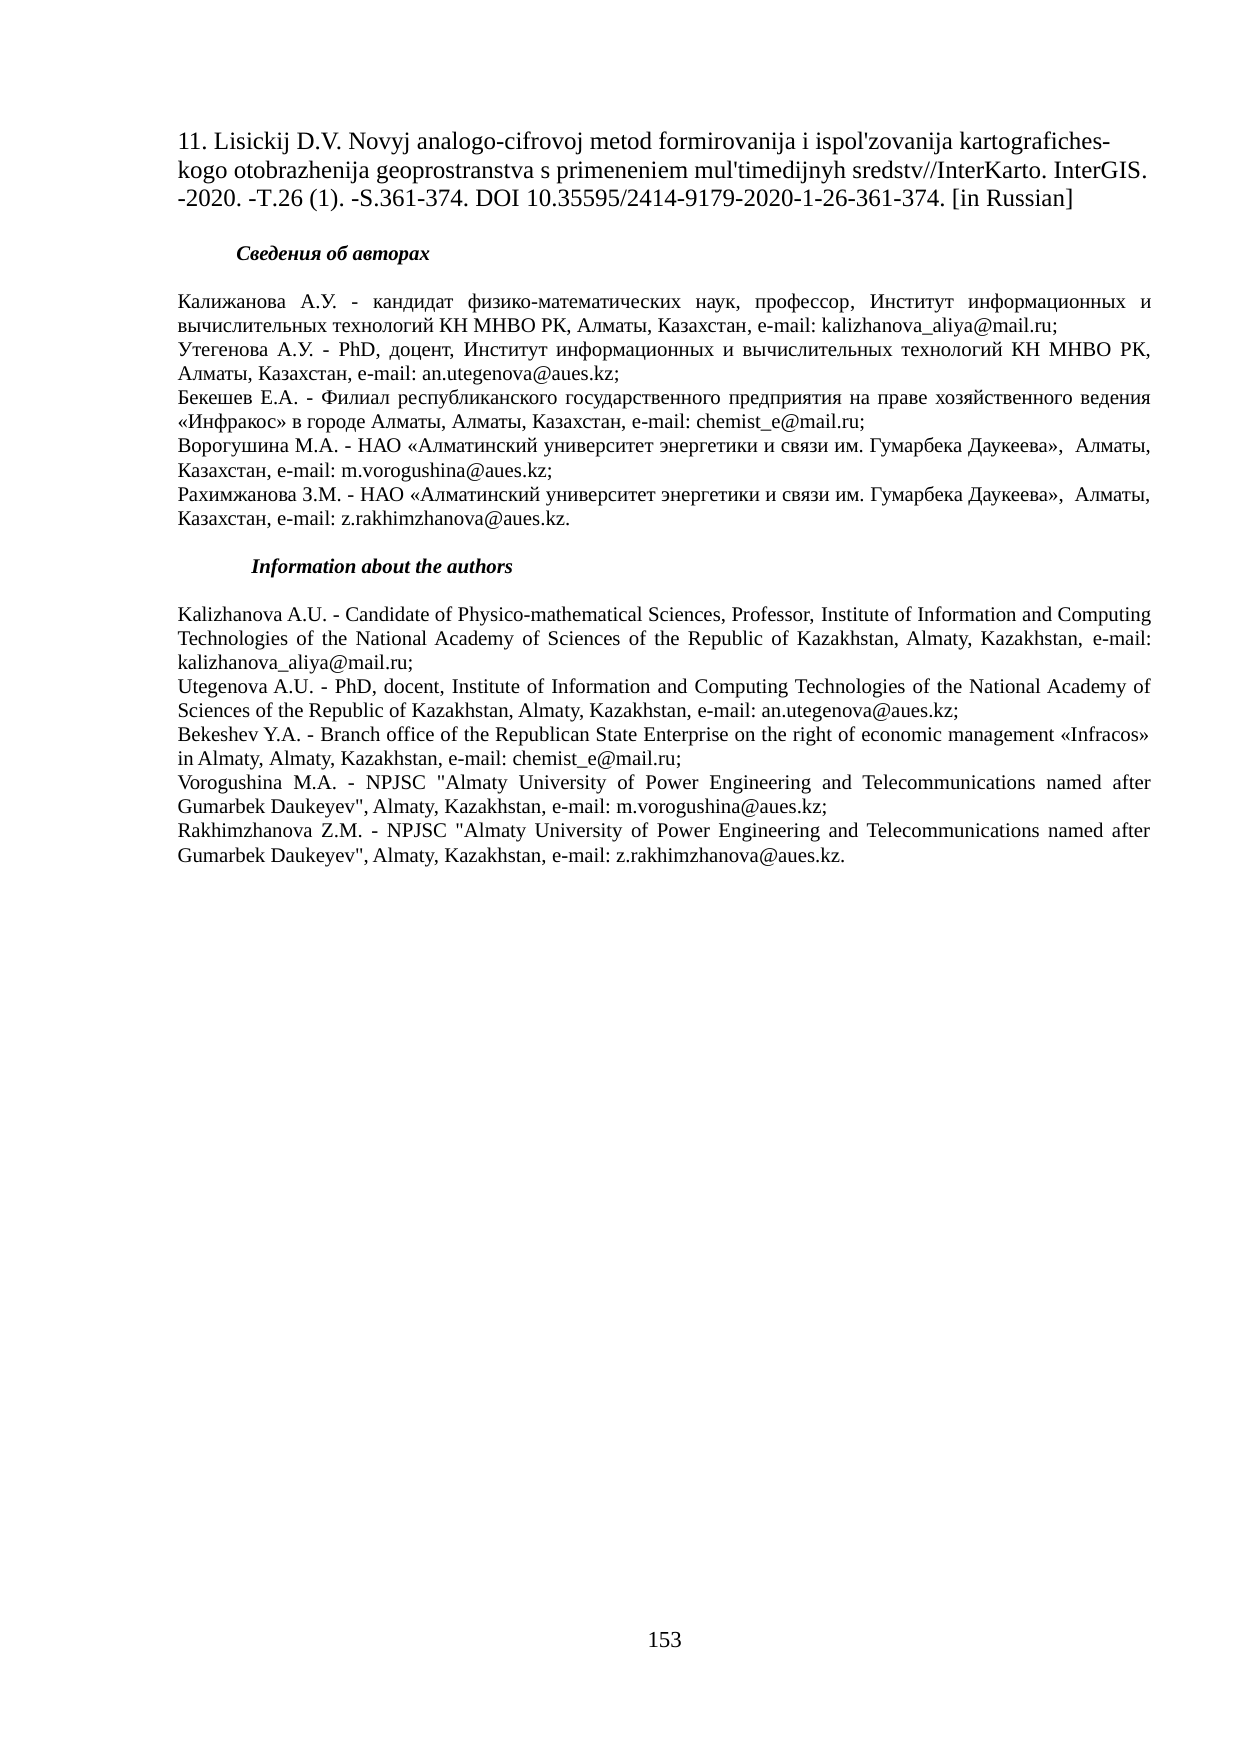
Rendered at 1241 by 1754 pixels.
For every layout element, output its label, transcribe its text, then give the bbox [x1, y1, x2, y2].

text Information about the authors [177, 554, 1152, 578]
text Бекешев Е.А. - Филиал республиканского государственного предприятия на праве хозяйственного ведения «Инфракос» в городе Алматы, Алматы, Казахстан, e-mail: сhemist_e@mail.ru; [177, 385, 1152, 433]
text Калижанова А.У. - кандидат физико-математических наук, профессор, Институт информационных и вычислительных технологий КН МНВО РК, Алматы, Казахстан, e-mail: kalizhanova_aliya@mail.ru; [177, 289, 1152, 337]
text Utegenova A.U. - PhD, docent, Institute of Information and Computing Technologies of the National Academy of Sciences of the Republic of Kazakhstan, Almaty, Kazakhstan, e-mail: an.utegenova@aues.kz; [177, 674, 1152, 722]
text Bekeshev Y.A. - Branch office of the Republican State Enterprise on the right of economic management «Infracos» in Almaty, Almaty, Kazakhstan, e-mail: сhemist_e@mail.ru; [177, 722, 1152, 770]
text Рахимжанова З.М. - НАО «Алматинский университет энергетики и связи им. Гумарбека Даукеева», Алматы, Казахстан, e-mail: z.rakhimzhanova@aues.kz. [177, 482, 1152, 530]
text 11. Lisickij D.V. Novyj analogo-cifrovoj metod formirovanija i ispol'zovanija kartografiches-kogo otobrazhenija geoprostranstva s primeneniem mul'timedijnyh sredstv//InterKarto. InterGIS. -2020. -T.26 (1). -S.361-374. DOI 10.35595/2414-9179-2020-1-26-361-374. [in Russian] [177, 126, 1152, 212]
text Сведения об авторах [177, 241, 1152, 265]
text Vorogushina M.A. - NPJSC "Almaty University of Power Engineering and Telecommunications named after Gumarbek Daukeyev", Almaty, Kazakhstan, e-mail: m.vorogushina@aues.kz; [177, 770, 1152, 818]
text Утегенова А.У. - PhD, доцент, Институт информационных и вычислительных технологий КН МНВО РК, Алматы, Казахстан, e-mail: an.utegenova@aues.kz; [177, 337, 1152, 385]
text Ворогушина М.А. - НАО «Алматинский университет энергетики и связи им. Гумарбека Даукеева», Алматы, Казахстан, e-mail: m.vorogushina@aues.kz; [177, 433, 1152, 482]
text Rakhimzhanova Z.M. - NPJSC "Almaty University of Power Engineering and Telecommunications named after Gumarbek Daukeyev", Almaty, Kazakhstan, e-mail: z.rakhimzhanova@aues.kz. [177, 818, 1152, 867]
text Kalizhanova A.U. - Candidate of Physico-mathematical Sciences, Professor, Institute of Information and Computing Technologies of the National Academy of Sciences of the Republic of Kazakhstan, Almaty, Kazakhstan, e-mail: kalizhanova_aliya@mail.ru; [177, 602, 1152, 674]
